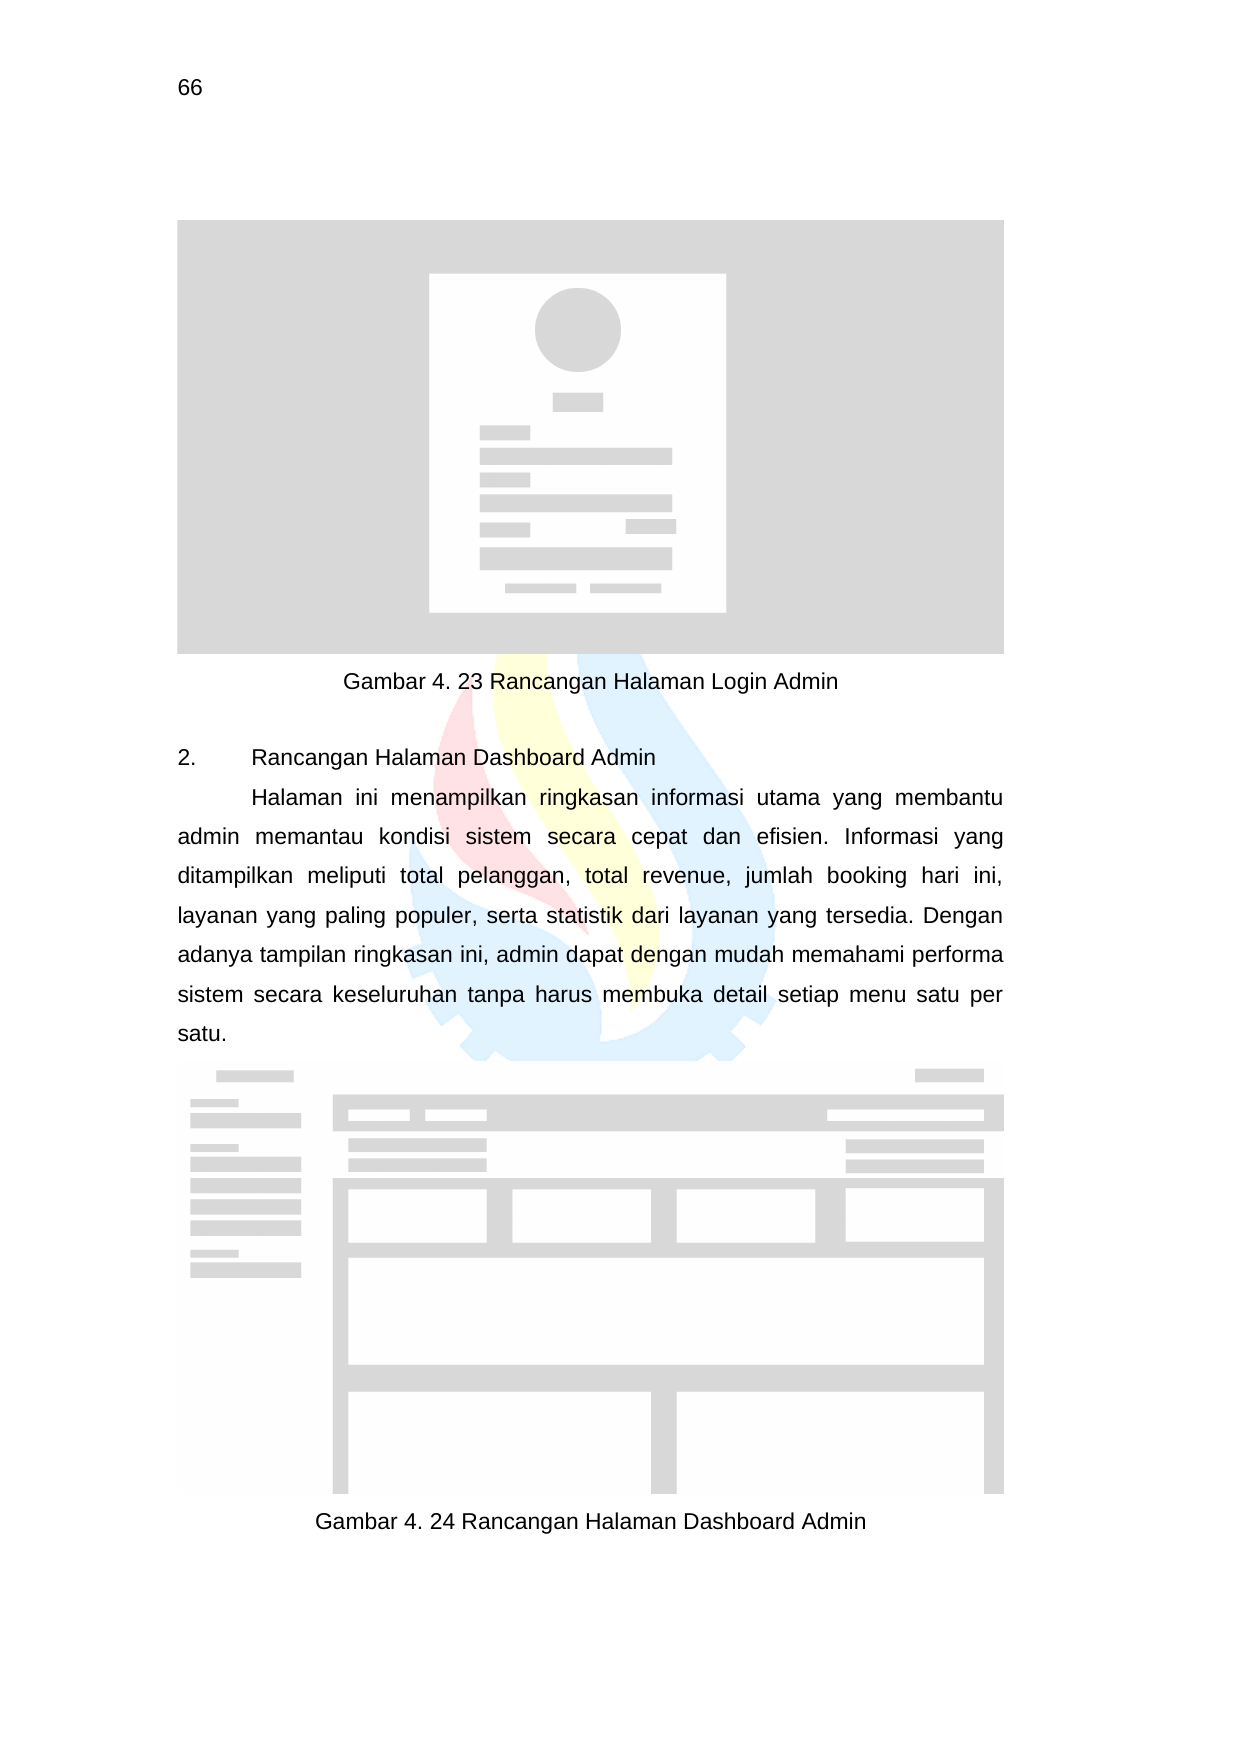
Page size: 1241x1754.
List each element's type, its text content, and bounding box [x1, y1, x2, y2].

text Gambar 4. 23 Rancangan Halaman Login Admin [177, 668, 1004, 694]
text Halaman ini menampilkan ringkasan informasi utama yang membantu admin memantau kondisi sistem secara cepat dan efisien. Informasi yang ditampilkan meliputi total pelanggan, total revenue, jumlah booking hari ini, layanan yang paling populer, serta statistik dari layanan yang tersedia. Dengan adanya tampilan ringkasan ini, admin dapat dengan mudah memahami performa sistem secara keseluruhan tanpa harus membuka detail setiap menu satu per satu. [177, 783, 1004, 1061]
list Rancangan Halaman Dashboard Admin [177, 744, 1004, 770]
picture [177, 220, 1004, 654]
text Gambar 4. 24 Rancangan Halaman Dashboard Admin [177, 1508, 1004, 1534]
picture [177, 1061, 1004, 1494]
